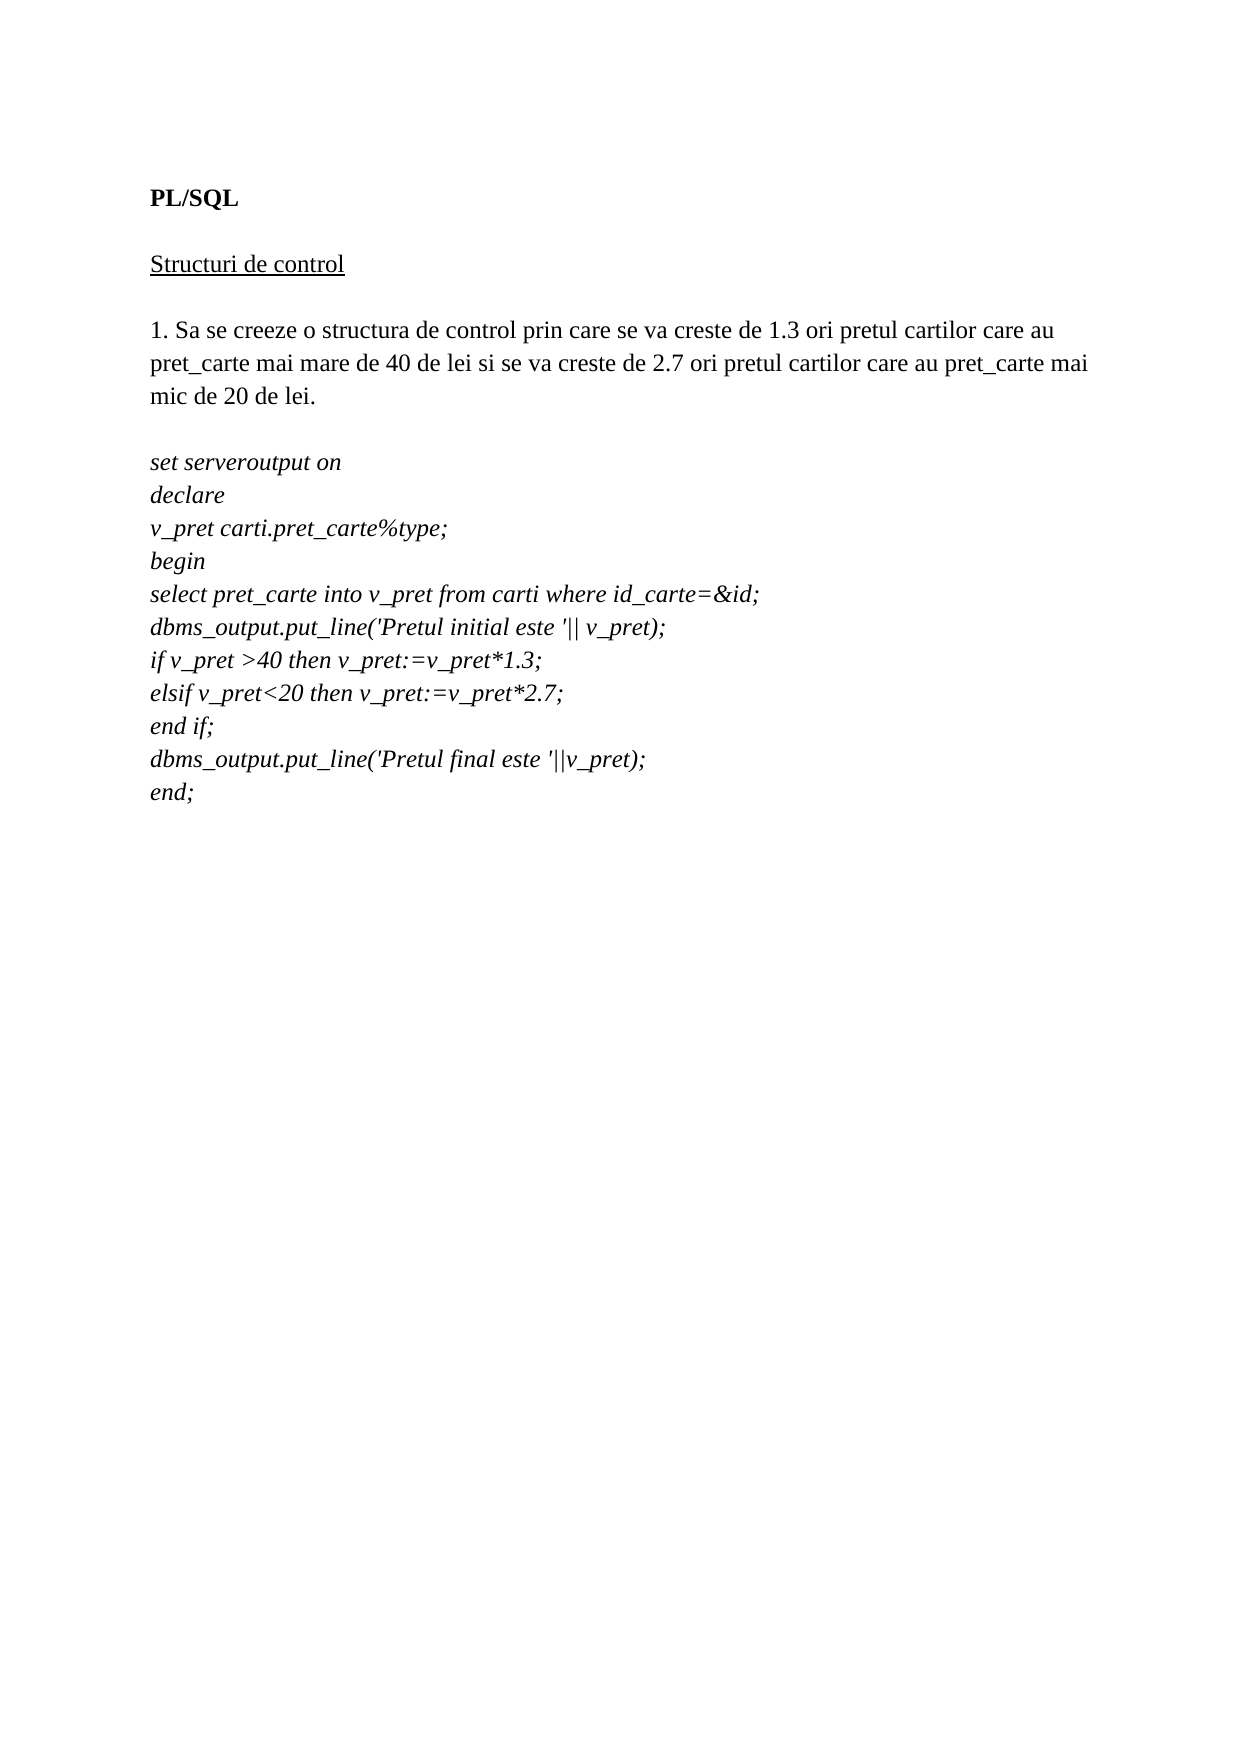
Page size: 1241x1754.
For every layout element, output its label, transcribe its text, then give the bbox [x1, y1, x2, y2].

text dbms_output.put_line('Pretul initial este '|| v_pret); [150, 612, 1090, 641]
text select pret_carte into v_pret from carti where id_carte=&id; [150, 579, 1090, 608]
text if v_pret >40 then v_pret:=v_pret*1.3; [150, 645, 1090, 674]
text Structuri de control [150, 249, 1090, 278]
text begin [150, 546, 1090, 575]
text end if; [150, 711, 1090, 740]
text 1. Sa se creeze o structura de control prin care se va creste de 1.3 ori pretul cartilor care au pret_carte mai mare de 40 de lei si se va creste de 2.7 ori pretul cartilor care au pret_carte mai mic de 20 de lei. [150, 315, 1090, 410]
text PL/SQL [150, 183, 1090, 212]
text end; [150, 777, 1090, 806]
text dbms_output.put_line('Pretul final este '||v_pret); [150, 744, 1090, 773]
text declare [150, 480, 1090, 509]
text elsif v_pret<20 then v_pret:=v_pret*2.7; [150, 678, 1090, 707]
text v_pret carti.pret_carte%type; [150, 513, 1090, 542]
text set serveroutput on [150, 447, 1090, 476]
